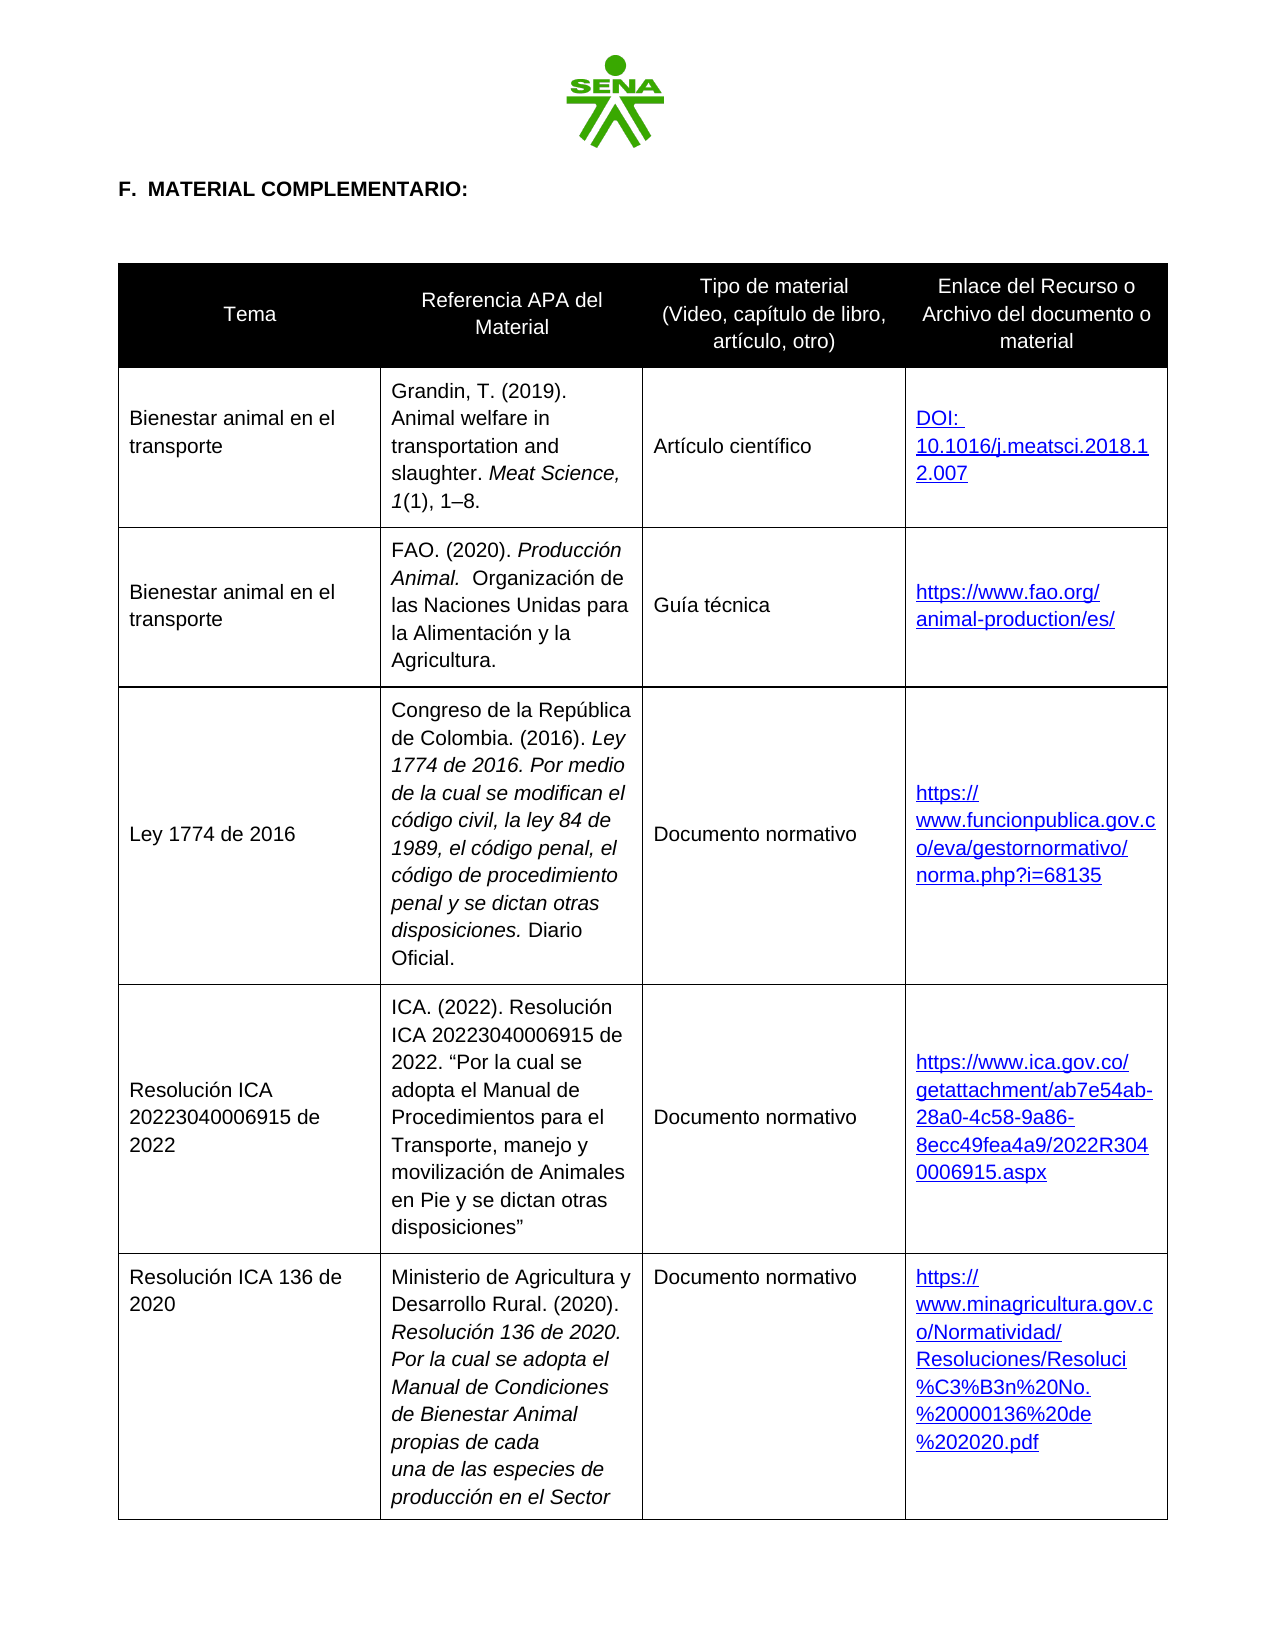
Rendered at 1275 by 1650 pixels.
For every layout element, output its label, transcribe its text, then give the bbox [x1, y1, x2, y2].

table_header Enlace del Recurso o Archivo del documento o material [906, 263, 1168, 367]
table_cell https://www.minagricultura.gov.co/Normatividad/Resoluciones/Resoluci%C3%B3n%20No.%20000136%20de%202020.pdf [906, 1254, 1167, 1519]
list MATERIAL COMPLEMENTARIO: [118, 177, 1157, 201]
table_cell Bienestar animal en el transporte [119, 368, 380, 527]
table_cell FAO. (2020). Producción Animal. Organización de las Naciones Unidas para la Alimentación y la Agricultura. [381, 528, 642, 686]
table_cell DOI: 10.1016/j.meatsci.2018.12.007 [906, 368, 1167, 527]
picture [566, 55, 664, 148]
table_cell Documento normativo [643, 985, 905, 1253]
table_cell Guía técnica [643, 528, 905, 686]
table_cell https://www.fao.org/animal-production/es/ [906, 528, 1167, 686]
table_cell https://www.ica.gov.co/getattachment/ab7e54ab-28a0-4c58-9a86-8ecc49fea4a9/2022R3040006915.aspx [906, 985, 1167, 1253]
table_header Tipo de material (Video, capítulo de libro, artículo, otro) [643, 264, 905, 367]
table_cell Documento normativo [643, 1254, 905, 1519]
table_cell Ley 1774 de 2016 [119, 688, 380, 984]
table_cell Resolución ICA 136 de 2020 [119, 1254, 380, 1519]
table_cell Resolución ICA 20223040006915 de 2022 [119, 985, 380, 1253]
table_cell https://www.funcionpublica.gov.co/eva/gestornormativo/norma.php?i=68135 [906, 688, 1167, 984]
table_header Tema [119, 264, 380, 367]
table_cell ICA. (2022). Resolución ICA 20223040006915 de 2022. “Por la cual se adopta el Manual de Procedimientos para el Transporte, manejo y movilización de Animales en Pie y se dictan otras disposiciones” [381, 985, 642, 1253]
table_cell Grandin, T. (2019). Animal welfare in transportation and slaughter. Meat Science, 1(1), 1–8. [381, 368, 642, 527]
table_header Referencia APA del Material [381, 264, 642, 367]
table_cell Bienestar animal en el transporte [119, 528, 380, 686]
table_cell Congreso de la República de Colombia. (2016). Ley 1774 de 2016. Por medio de la cual se modifican el código civil, la ley 84 de 1989, el código penal, el código de procedimiento penal y se dictan otras disposiciones. Diario Oficial. [381, 688, 642, 984]
table_cell Documento normativo [643, 688, 905, 984]
table_cell Artículo científico [643, 368, 905, 527]
